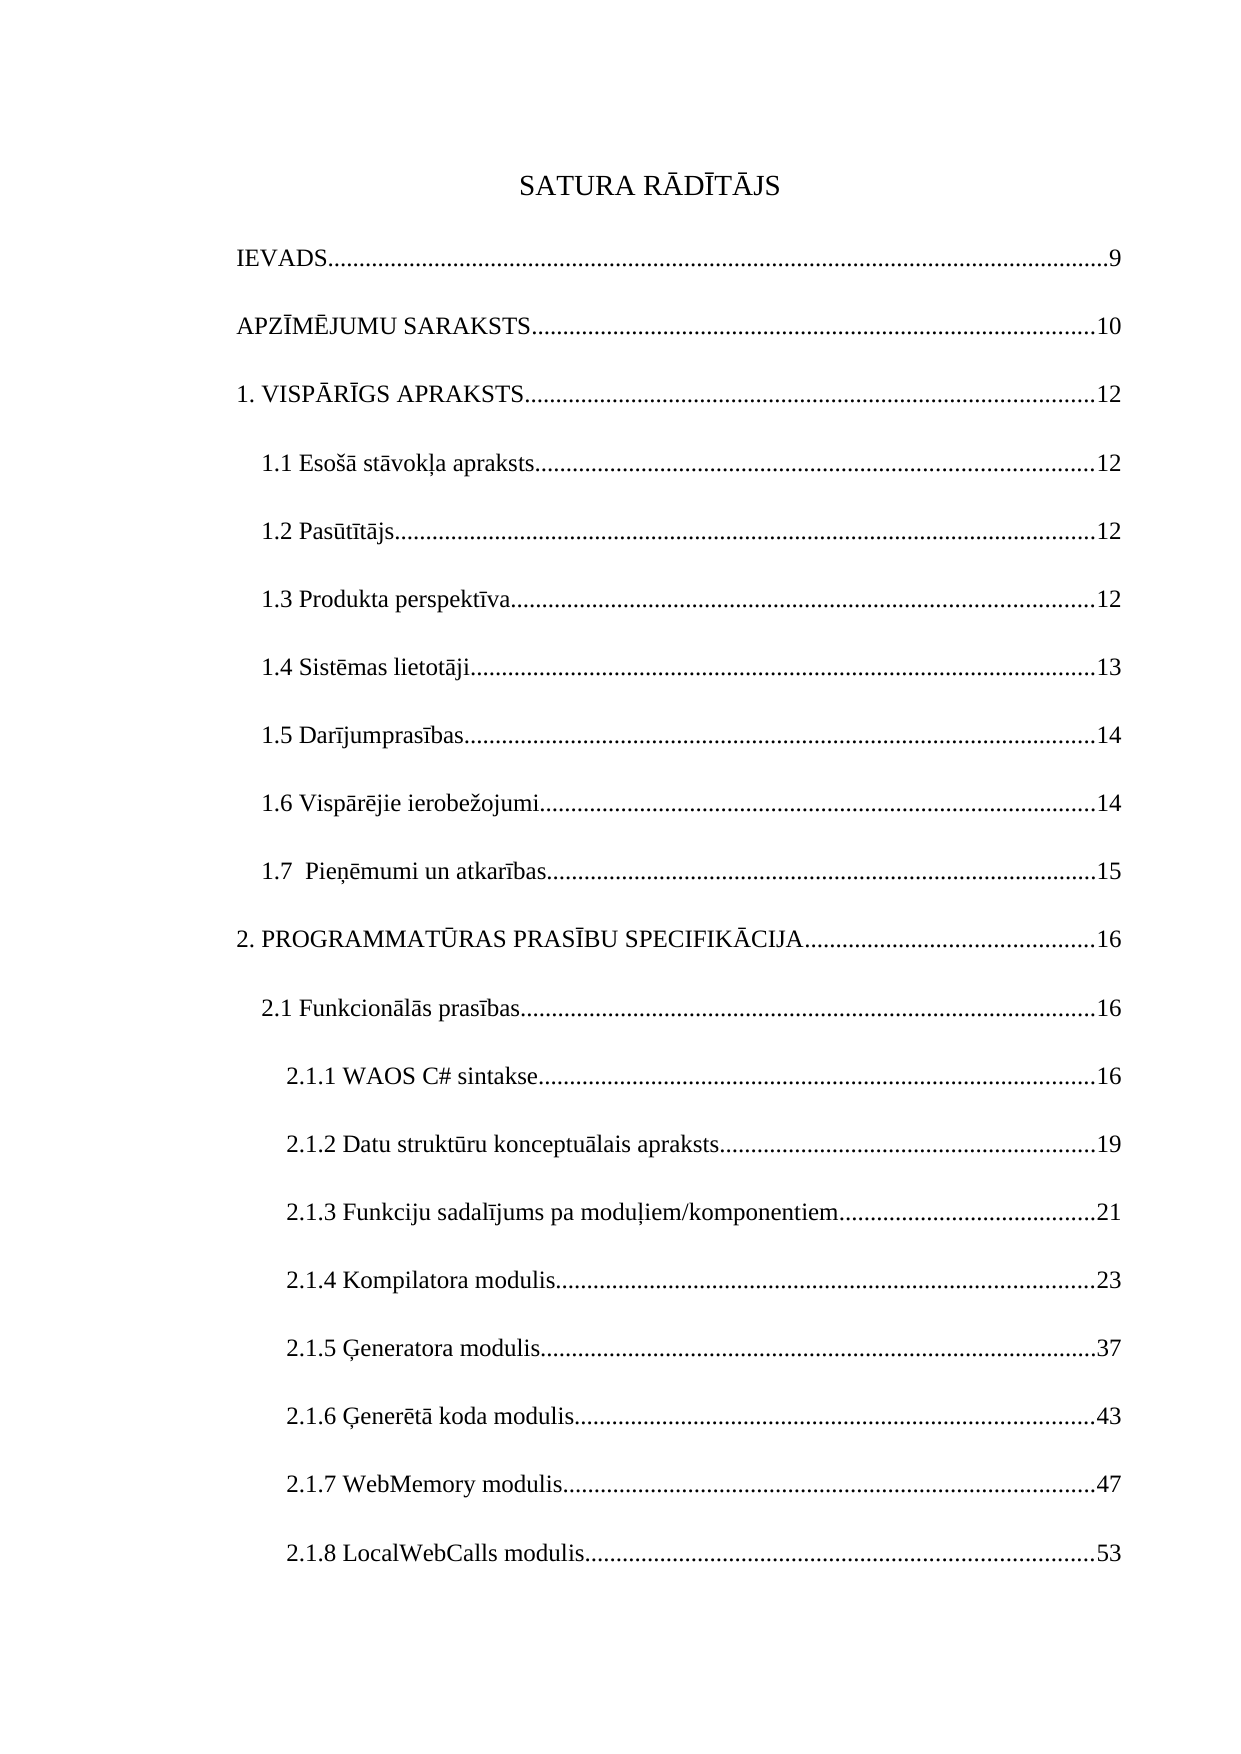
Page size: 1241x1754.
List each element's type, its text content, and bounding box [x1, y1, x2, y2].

text 2.1.5 Ģeneratora modulis 37 [227, 1333, 1122, 1362]
text 1. VISPĀRĪGS APRAKSTS 12 [177, 379, 1122, 408]
subtitle SATURA RĀDĪTĀJS [177, 168, 1122, 202]
text 1.5 Darījumprasības 14 [202, 720, 1122, 749]
text APZĪMĒJUMU SARAKSTS 10 [177, 311, 1122, 340]
text 1.3 Produkta perspektīva 12 [202, 584, 1122, 613]
text 1.2 Pasūtītājs 12 [202, 516, 1122, 544]
text 1.6 Vispārējie ierobežojumi 14 [202, 788, 1122, 817]
text 2. PROGRAMMATŪRAS PRASĪBU SPECIFIKĀCIJA 16 [177, 924, 1122, 953]
text 1.7 Pieņēmumi un atkarības 15 [202, 856, 1122, 885]
text 2.1.7 WebMemory modulis 47 [227, 1469, 1122, 1498]
text 2.1.8 LocalWebCalls modulis 53 [227, 1538, 1122, 1566]
text IEVADS 9 [177, 243, 1122, 272]
text 2.1.3 Funkciju sadalījums pa moduļiem/komponentiem 21 [227, 1197, 1122, 1226]
text 2.1 Funkcionālās prasības 16 [202, 993, 1122, 1021]
text 2.1.4 Kompilatora modulis 23 [227, 1265, 1122, 1294]
text 1.4 Sistēmas lietotāji 13 [202, 652, 1122, 681]
text 2.1.2 Datu struktūru konceptuālais apraksts 19 [227, 1129, 1122, 1158]
text 2.1.6 Ģenerētā koda modulis 43 [227, 1401, 1122, 1430]
text 1.1 Esošā stāvokļa apraksts 12 [202, 448, 1122, 476]
text 2.1.1 WAOS C# sintakse 16 [227, 1061, 1122, 1089]
